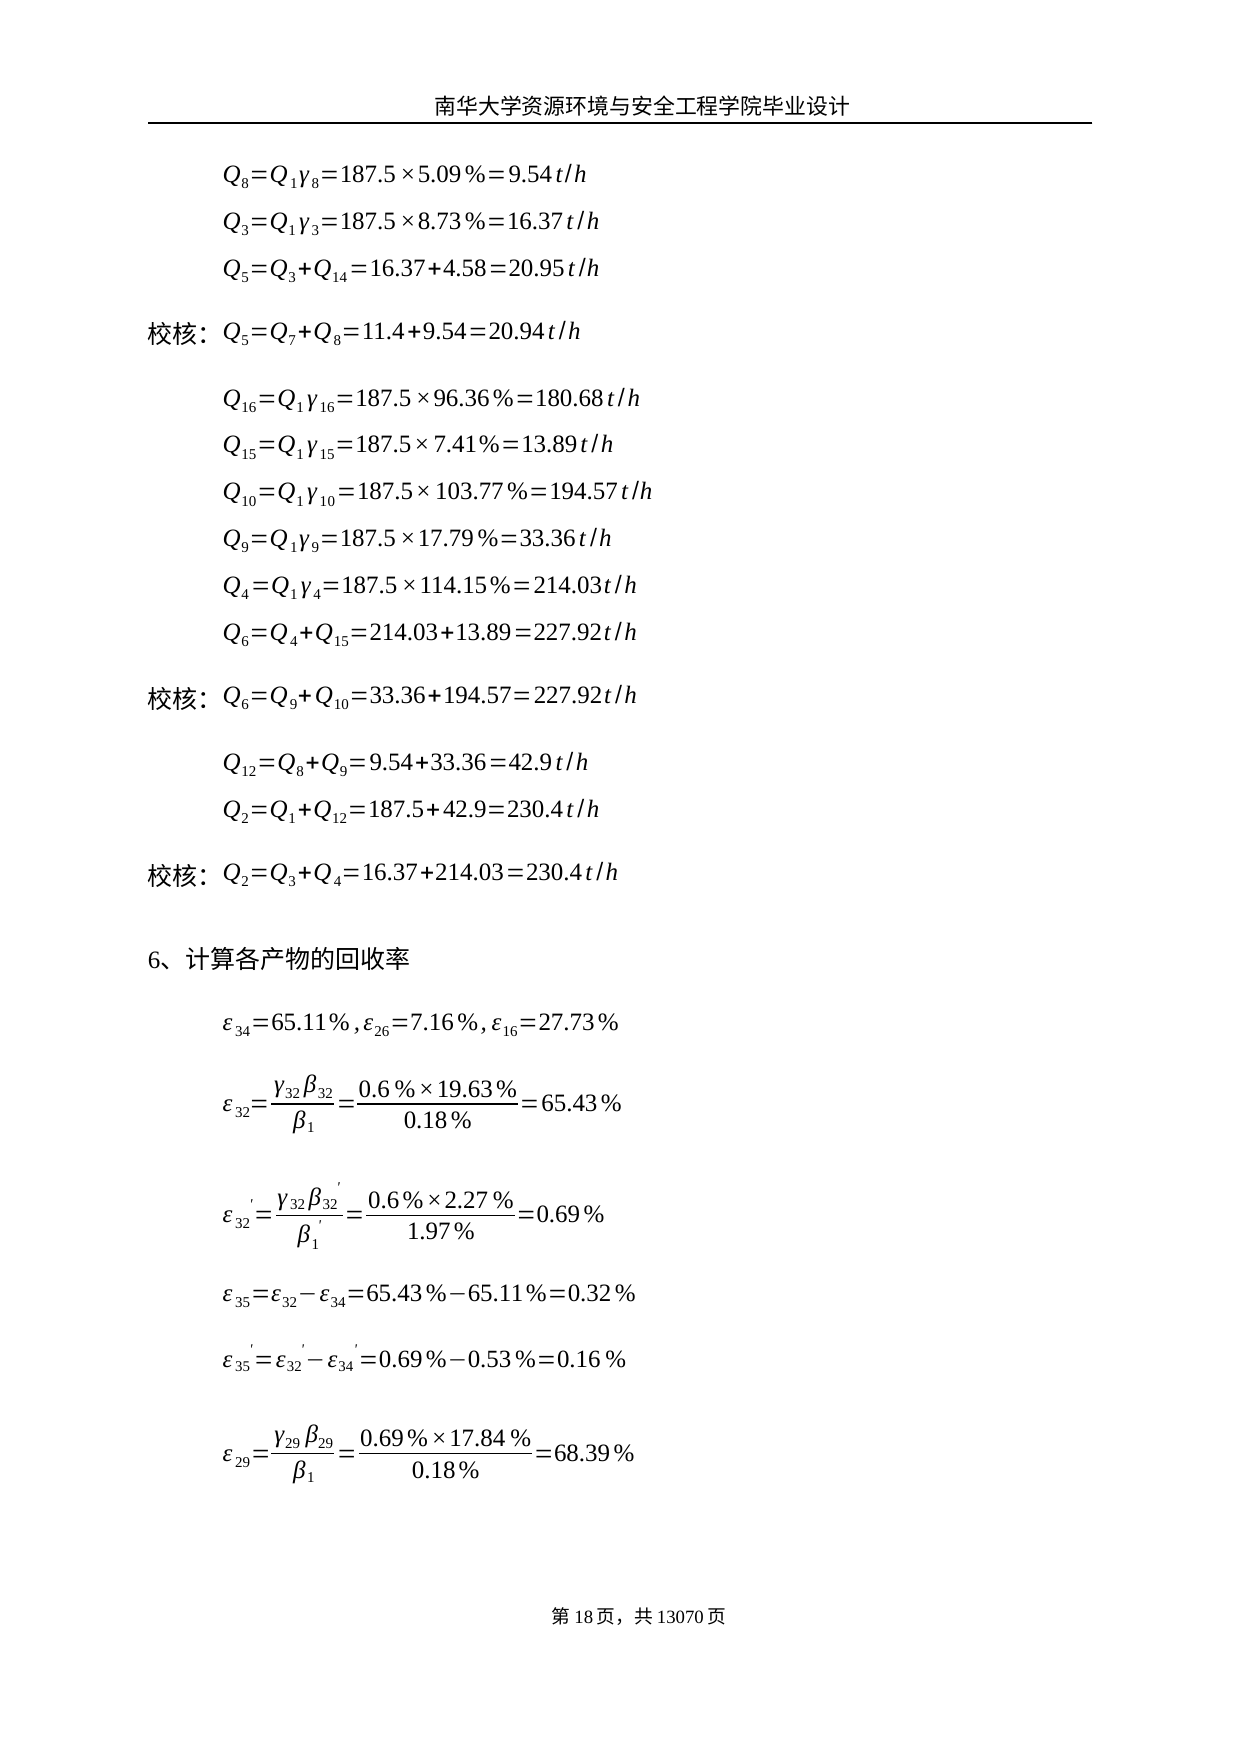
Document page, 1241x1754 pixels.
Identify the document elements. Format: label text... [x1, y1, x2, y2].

text 6、计算各产物的回收率 [148, 925, 1092, 990]
text 校核： [148, 300, 1092, 365]
text 校核： [148, 842, 1092, 907]
text 校核： [148, 665, 1092, 730]
